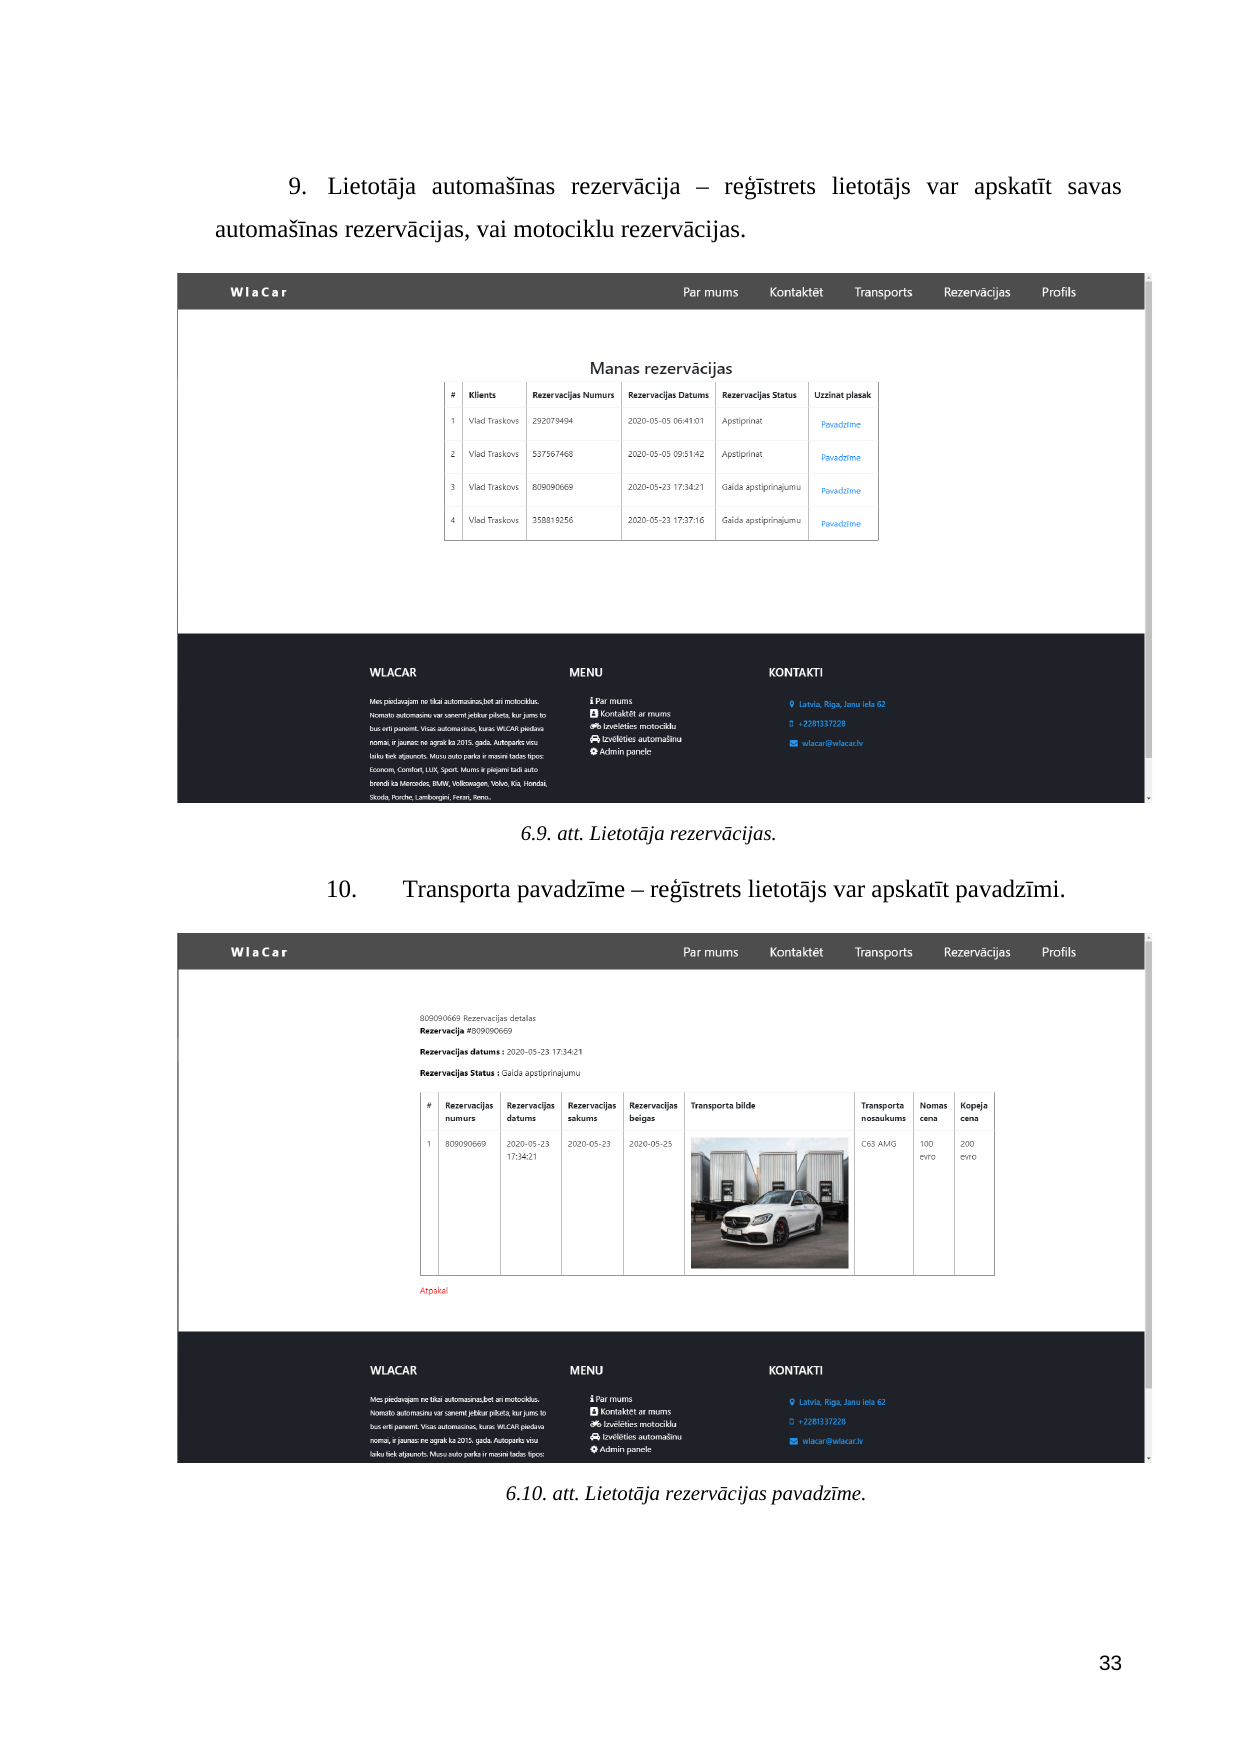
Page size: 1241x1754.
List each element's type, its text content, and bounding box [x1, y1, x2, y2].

picture [177, 933, 1153, 1463]
list Transporta pavadzīme – reģīstrets lietotājs var apskatīt pavadzīmi. [252, 874, 1122, 903]
list Lietotāja automašīnas rezervācija – reģīstrets lietotājs var apskatīt savas automašīnas rezervācijas, vai motociklu rezervācijas. [215, 171, 1122, 243]
text 6.9. att. Lietotāja rezervācijas. [177, 821, 1122, 845]
picture [177, 273, 1153, 803]
list 6.10. att. Lietotāja rezervācijas pavadzīme. [252, 1481, 1122, 1505]
